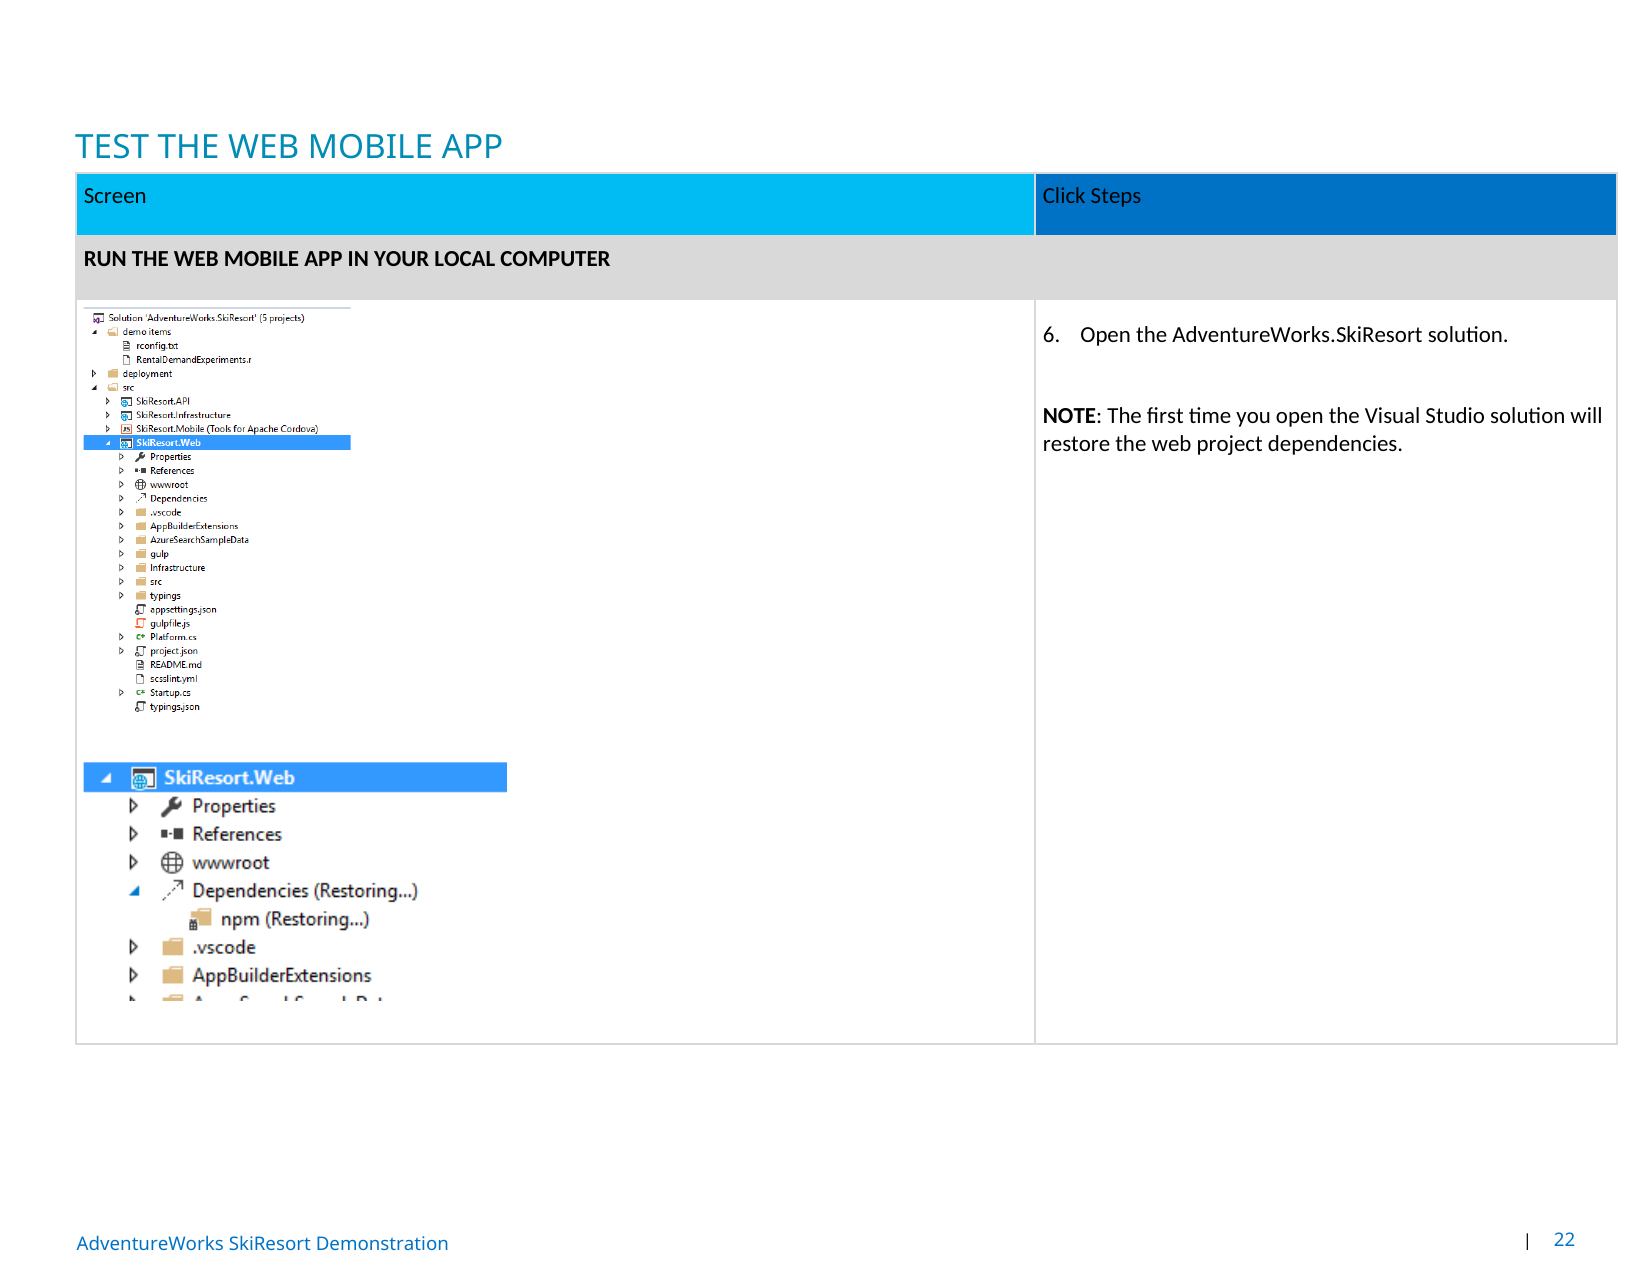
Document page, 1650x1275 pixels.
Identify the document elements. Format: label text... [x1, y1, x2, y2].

picture [83, 761, 507, 1001]
picture [83, 307, 351, 727]
table_cell [77, 300, 1034, 1043]
table_header Click Steps [1036, 174, 1616, 235]
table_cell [1036, 300, 1616, 1043]
table_header Screen [77, 174, 1034, 235]
table_cell RUN THE WEB MOBILE APP IN YOUR LOCAL COMPUTER [77, 237, 1616, 298]
subtitle TEST THE WEB MOBILE APP [75, 123, 1575, 168]
